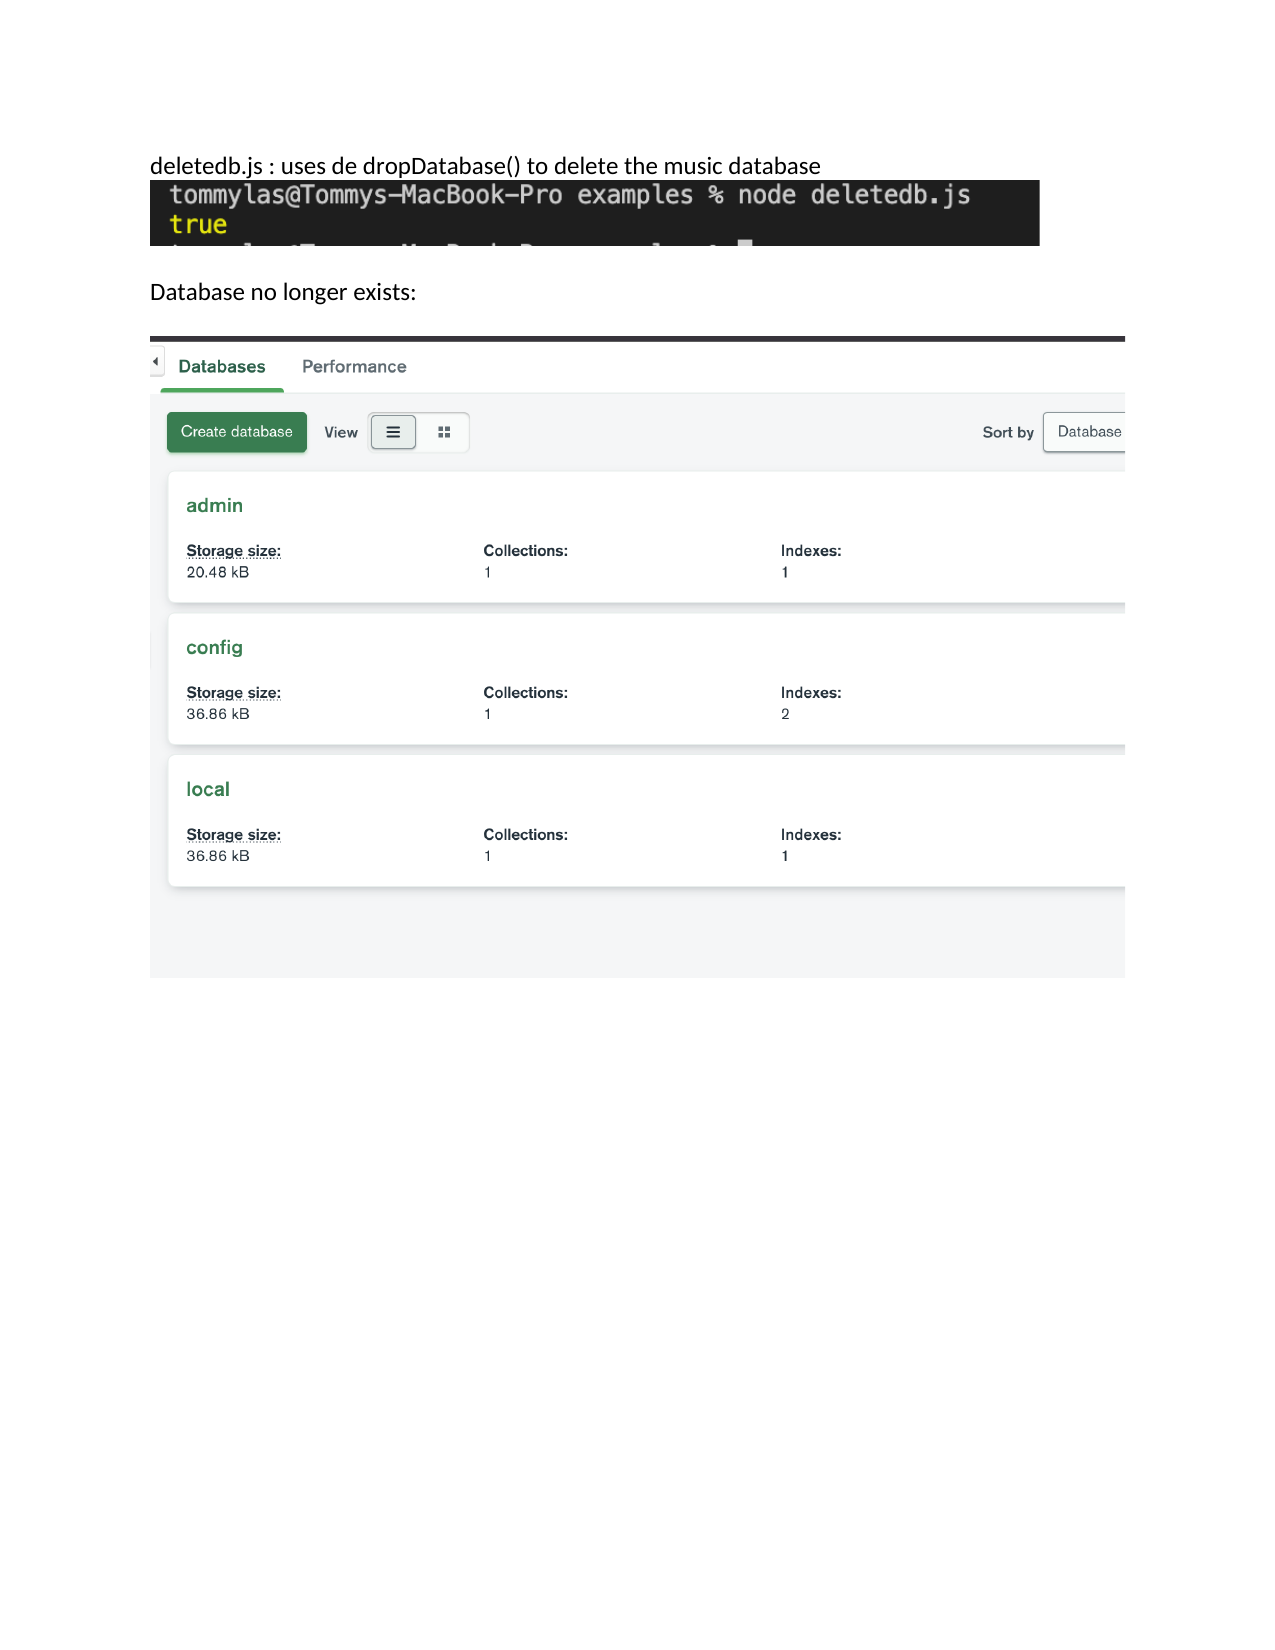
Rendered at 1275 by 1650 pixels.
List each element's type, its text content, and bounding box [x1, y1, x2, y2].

picture [150, 336, 1125, 978]
text deletedb.js : uses de dropDatabase() to delete the music database [150, 150, 1125, 181]
picture [150, 180, 1040, 246]
text Database no longer exists: [150, 276, 1125, 306]
